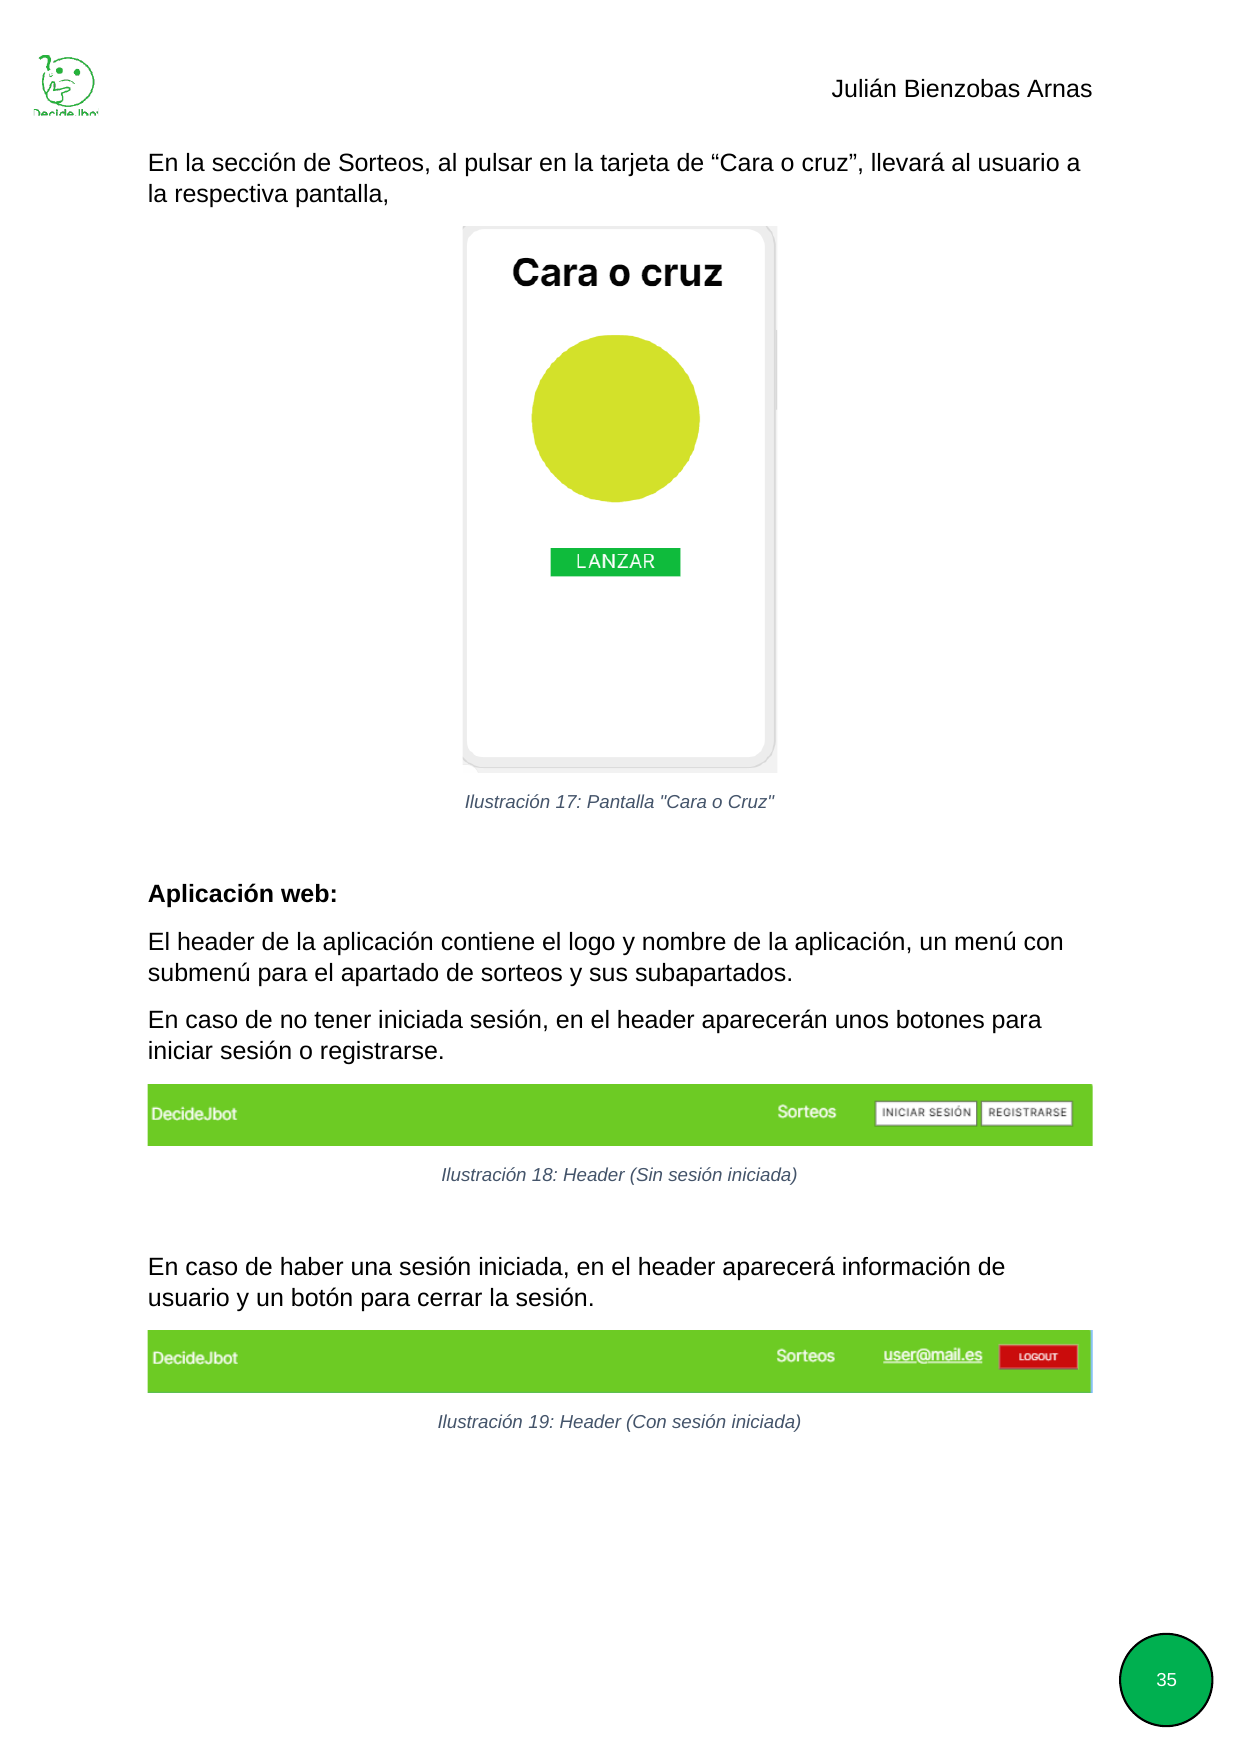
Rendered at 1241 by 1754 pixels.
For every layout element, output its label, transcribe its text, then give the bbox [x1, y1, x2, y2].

picture [32, 55, 99, 114]
text En la sección de Sorteos, al pulsar en la tarjeta de “Cara o cruz”, llevará al usuario a la respectiva pantalla, [148, 148, 1092, 207]
text Aplicación web: [148, 879, 1092, 908]
picture [147, 1330, 1093, 1393]
text Ilustración 17: Pantalla "Cara o Cruz" [148, 791, 1092, 813]
picture [462, 226, 778, 773]
text Ilustración 19: Header (Con sesión iniciada) [148, 1411, 1092, 1433]
text En caso de haber una sesión iniciada, en el header aparecerá información de usuario y un botón para cerrar la sesión. [148, 1252, 1092, 1311]
picture [147, 1084, 1093, 1146]
text Ilustración 18: Header (Sin sesión iniciada) [148, 1164, 1092, 1186]
text El header de la aplicación contiene el logo y nombre de la aplicación, un menú con submenú para el apartado de sorteos y sus subapartados. [148, 927, 1092, 986]
text En caso de no tener iniciada sesión, en el header aparecerán unos botones para iniciar sesión o registrarse. [148, 1005, 1092, 1065]
